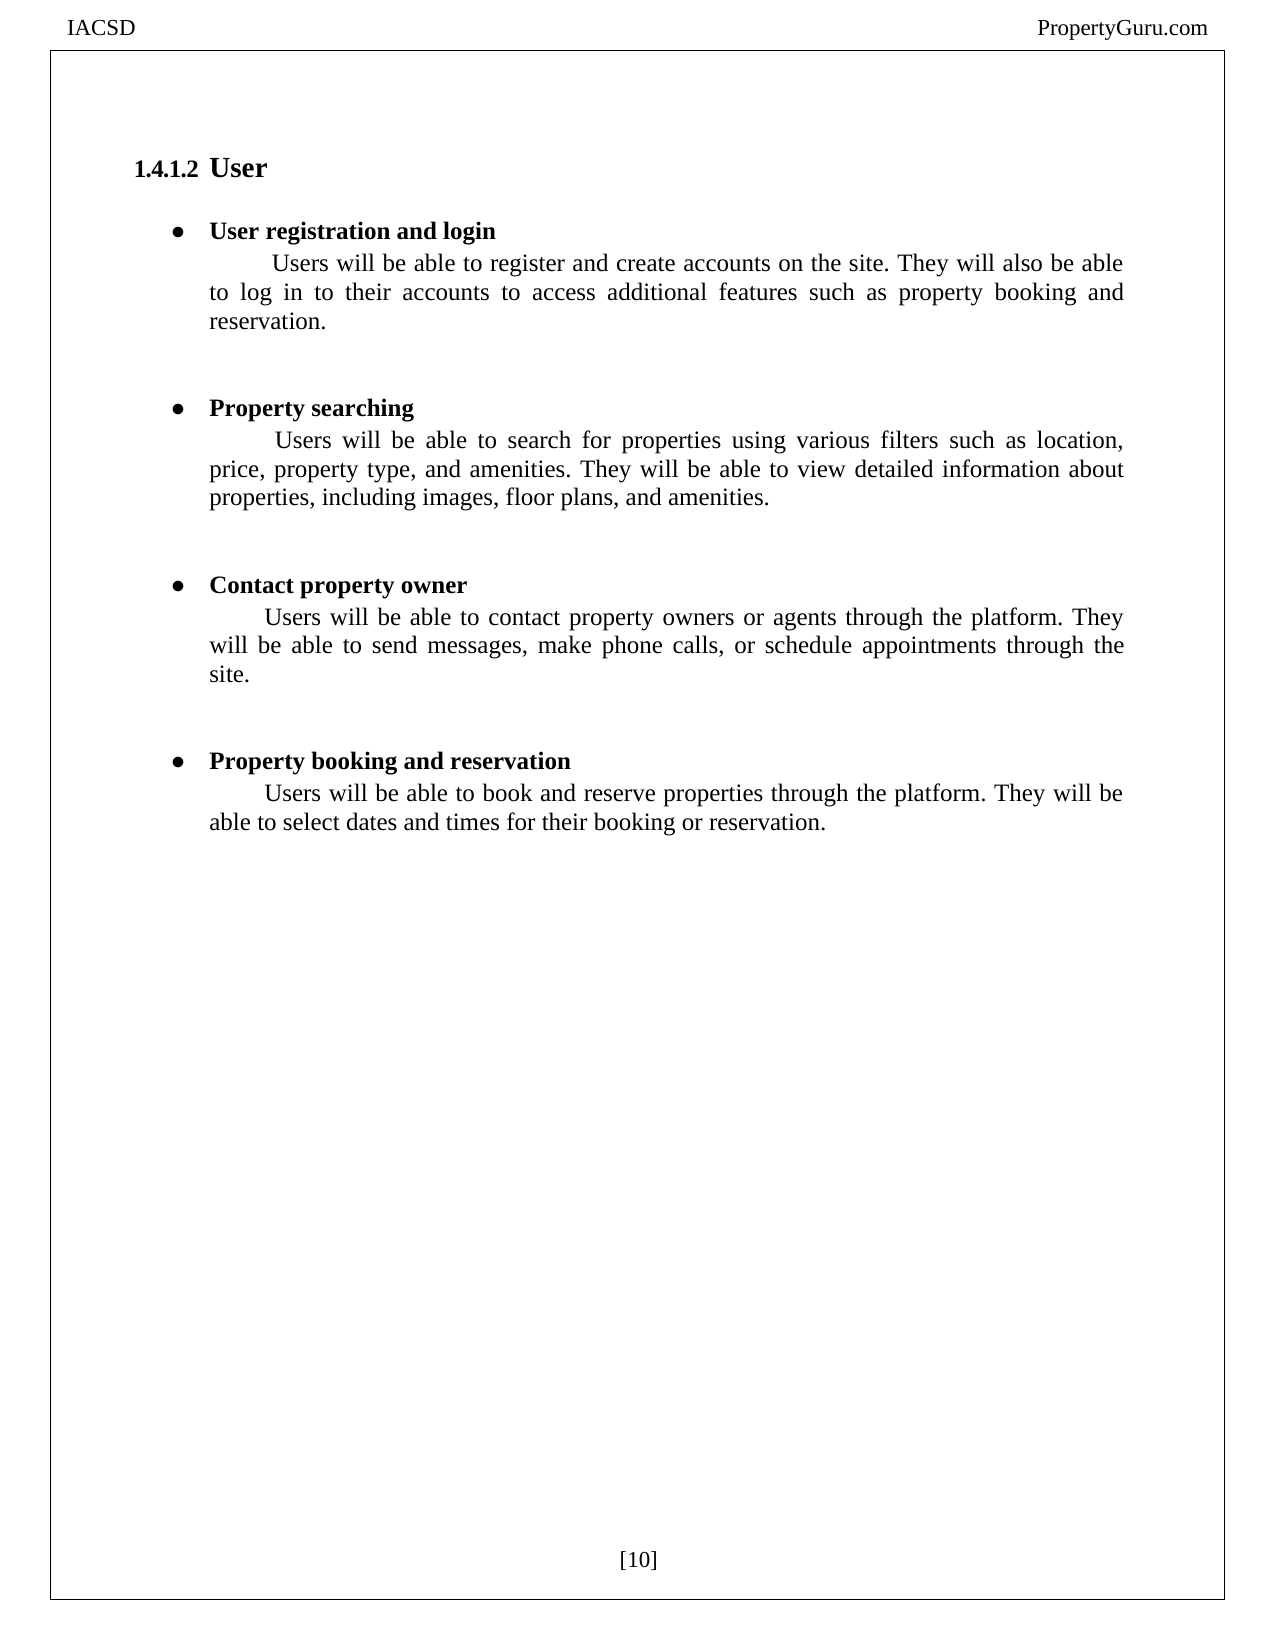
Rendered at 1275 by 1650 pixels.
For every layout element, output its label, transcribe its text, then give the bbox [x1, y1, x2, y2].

list User [133, 150, 1125, 183]
list User registration and login [172, 215, 1125, 246]
list Users will be able to contact property owners or agents through the platform. They will be able to send messages, make phone calls, or schedule appointments through the site. [209, 602, 1125, 688]
list Users will be able to search for properties using various filters such as location, price, property type, and amenities. They will be able to view detailed information about properties, including images, floor plans, and amenities. [209, 425, 1125, 511]
list Property booking and reservation [172, 745, 1125, 776]
list Users will be able to register and create accounts on the site. They will also be able to log in to their accounts to access additional features such as property booking and reservation. [209, 248, 1125, 334]
list Contact property owner [172, 569, 1125, 599]
list Property searching [172, 392, 1125, 423]
list Users will be able to book and reserve properties through the platform. They will be able to select dates and times for their booking or reservation. [209, 778, 1125, 836]
